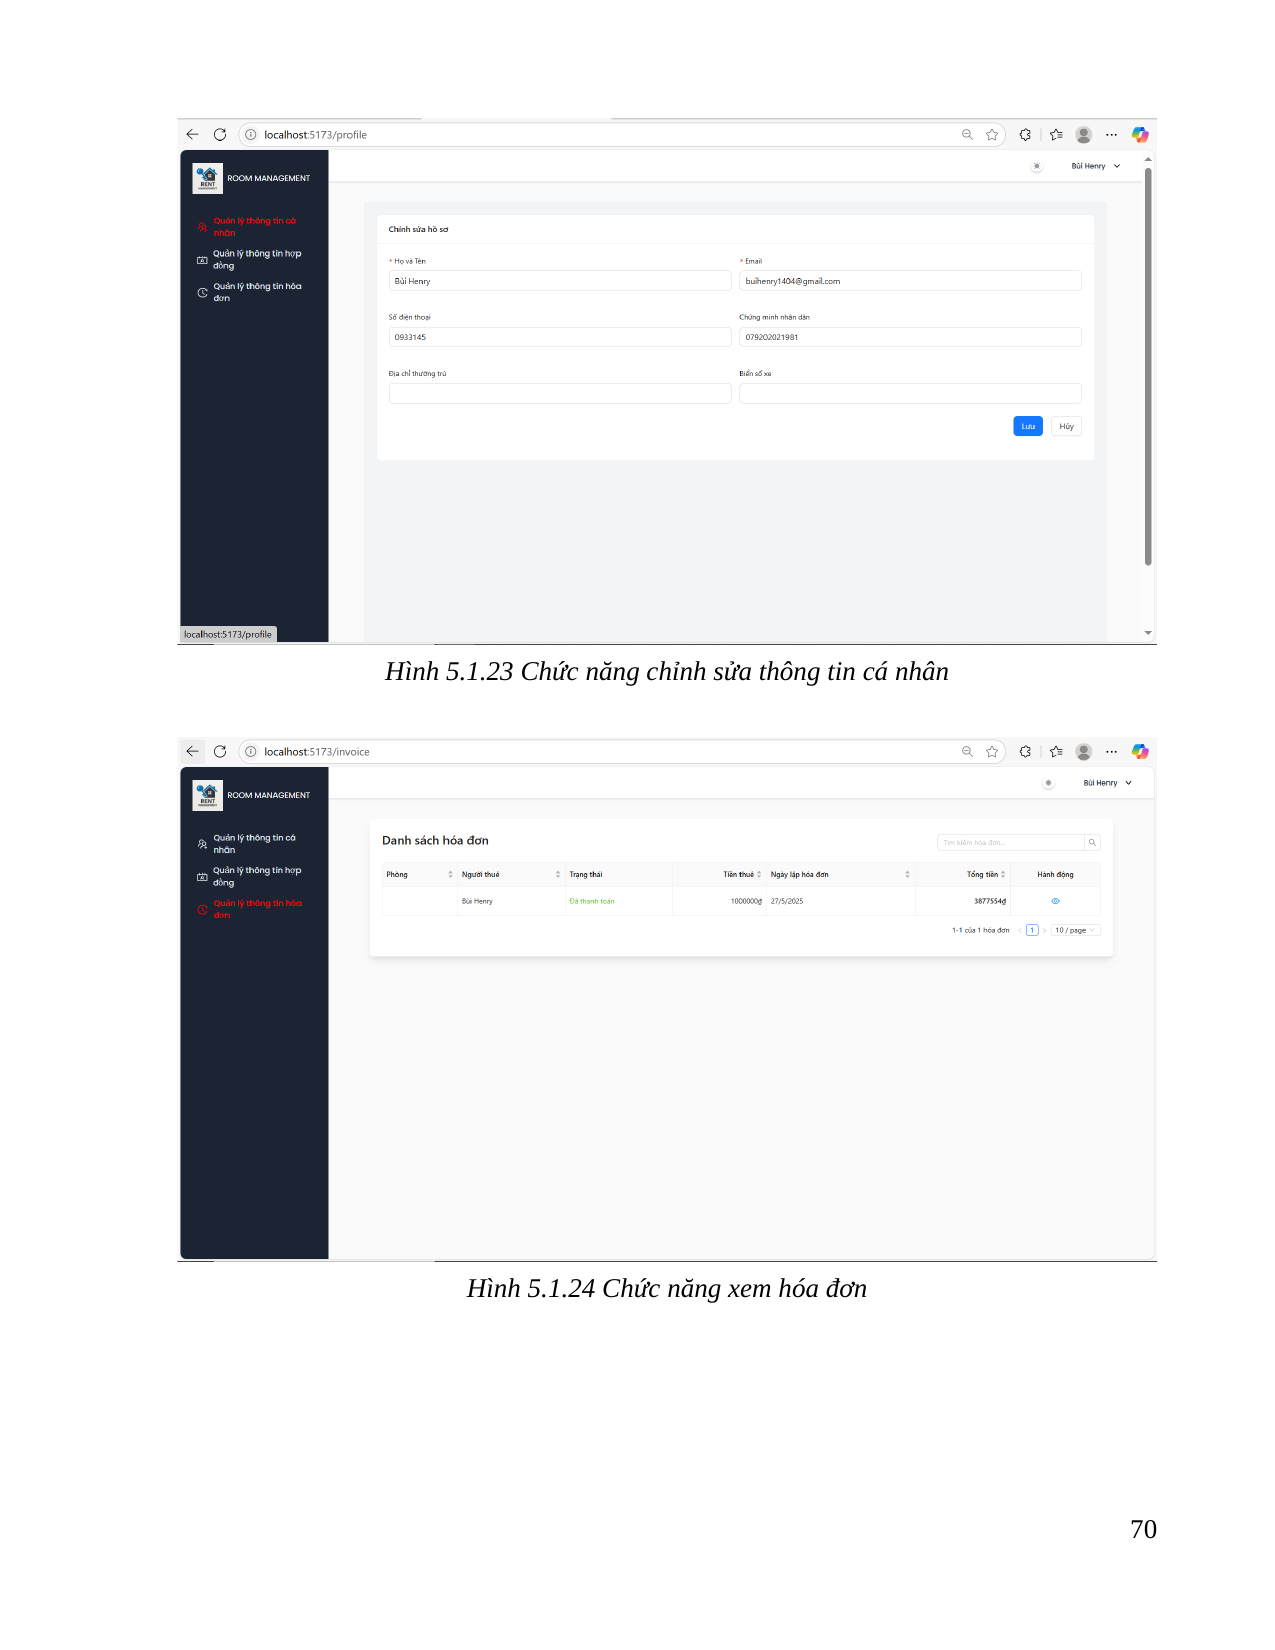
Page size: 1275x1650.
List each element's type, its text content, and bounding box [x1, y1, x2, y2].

text Hình 5.1.23 Chức năng chỉnh sửa thông tin cá nhân [177, 654, 1157, 686]
picture [177, 737, 1157, 1262]
picture [177, 118, 1157, 645]
text Hình 5.1.24 Chức năng xem hóa đơn [177, 1272, 1157, 1303]
